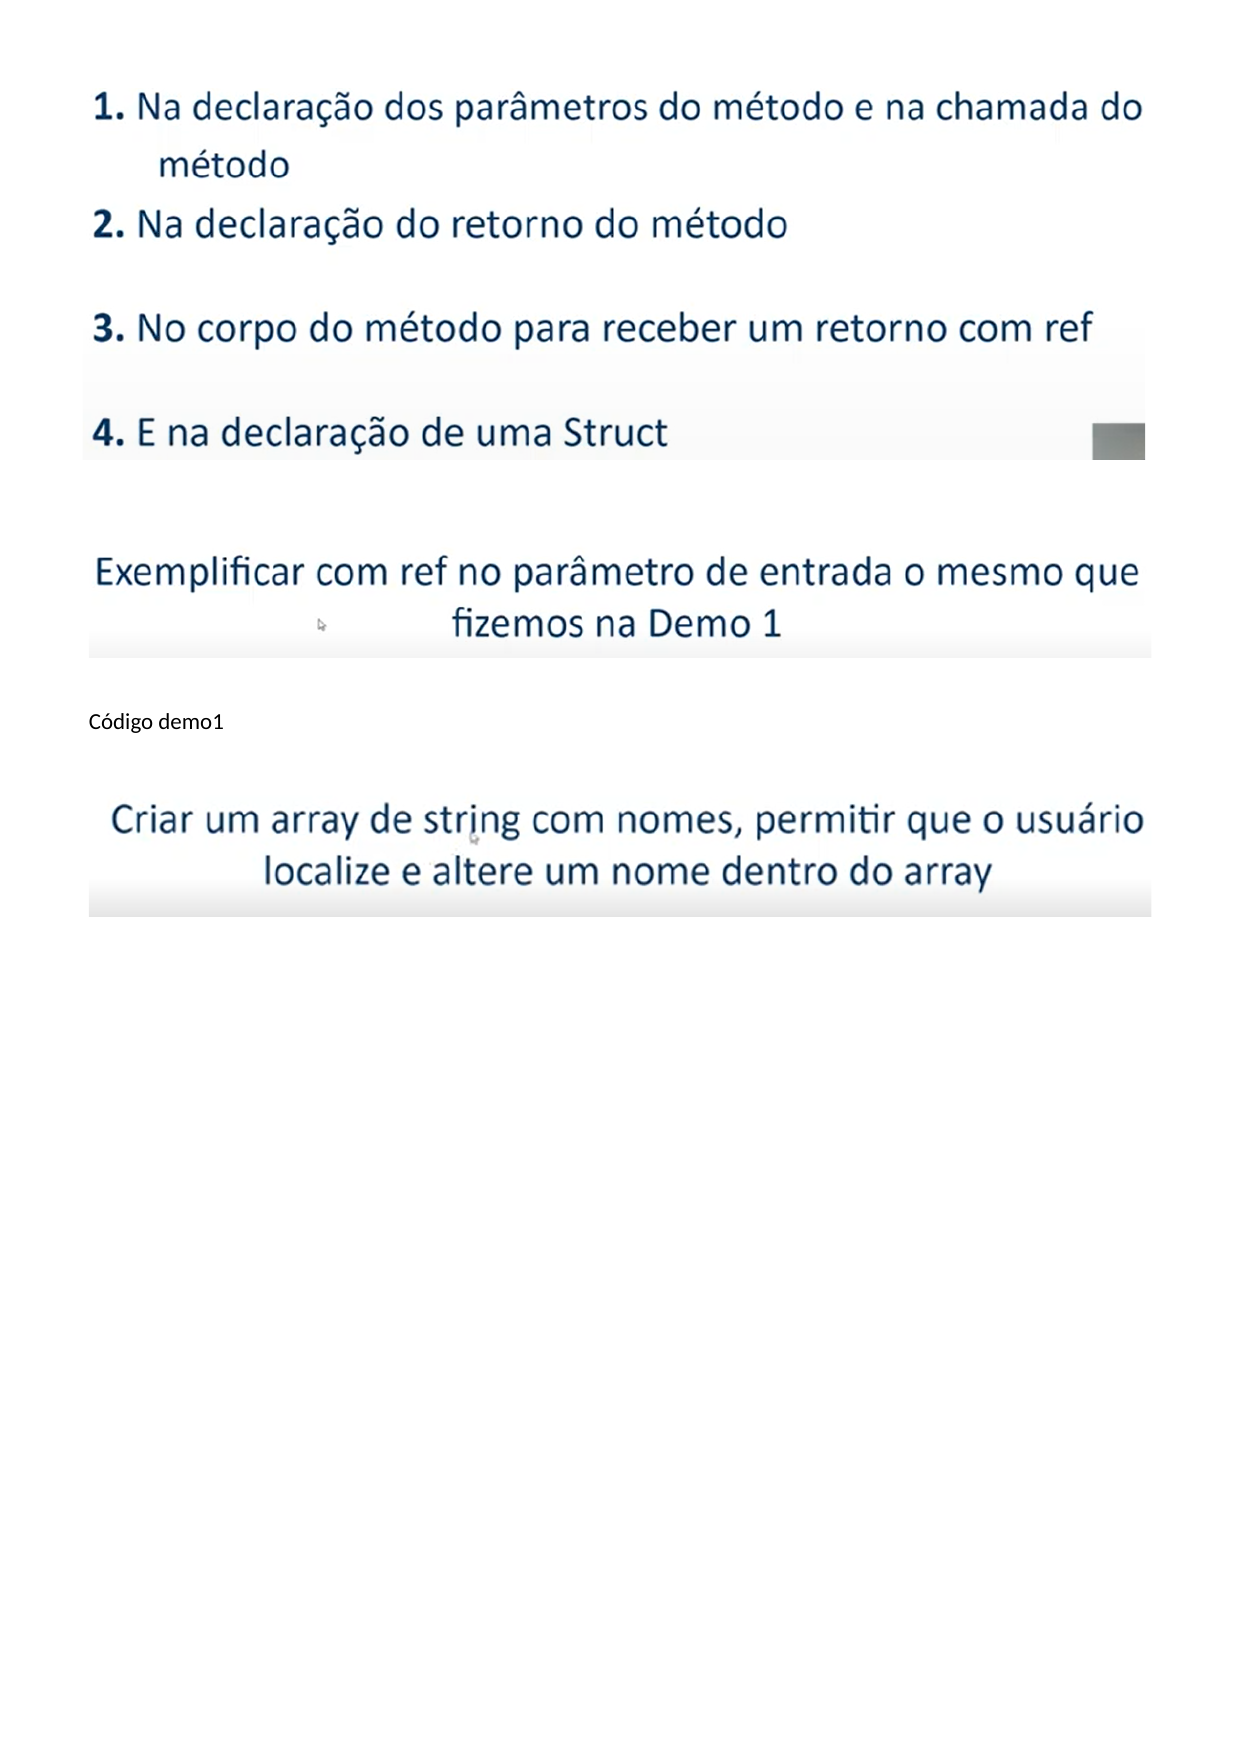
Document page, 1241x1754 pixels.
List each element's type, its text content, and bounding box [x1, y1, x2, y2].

picture [88, 508, 1152, 658]
picture [82, 88, 1146, 460]
text Código demo1 [89, 707, 1152, 735]
picture [88, 753, 1152, 917]
